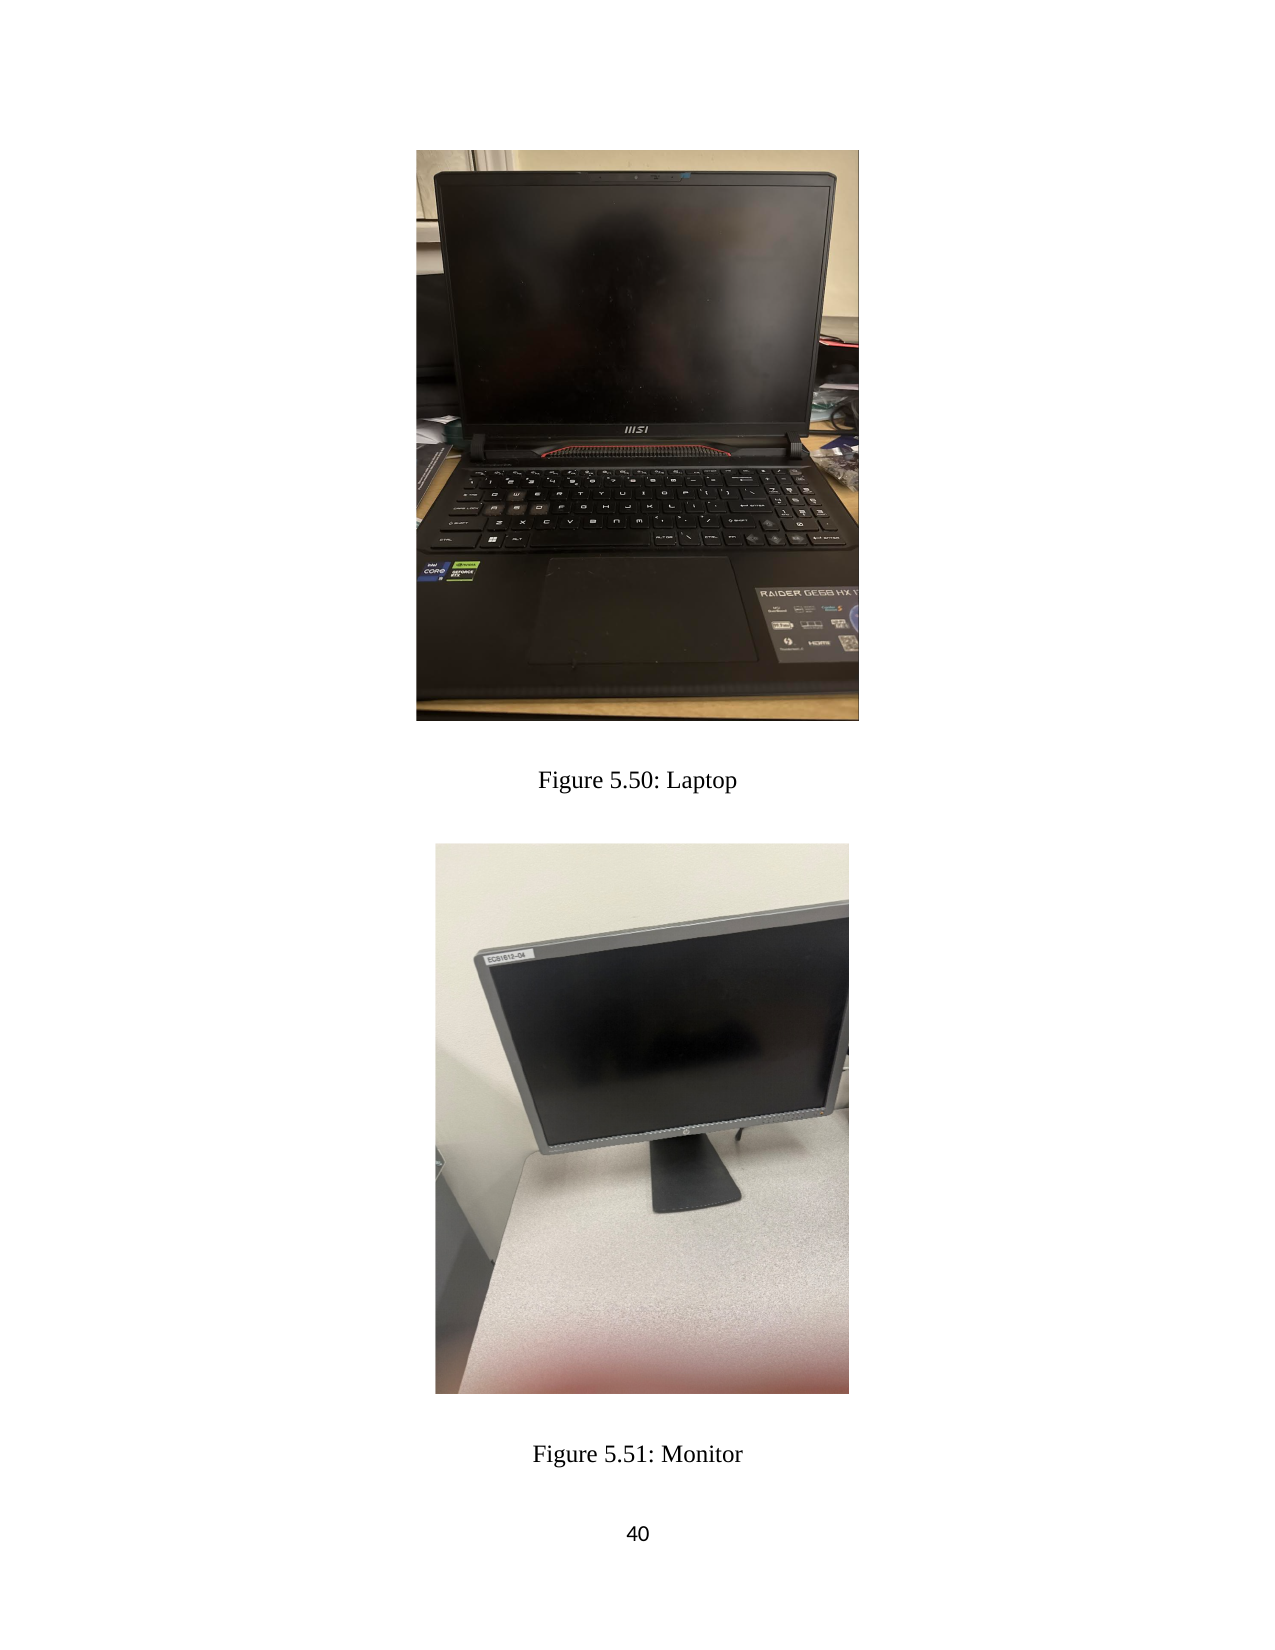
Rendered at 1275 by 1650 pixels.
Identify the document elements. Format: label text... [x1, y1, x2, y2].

picture [436, 844, 849, 1393]
picture [416, 150, 859, 721]
